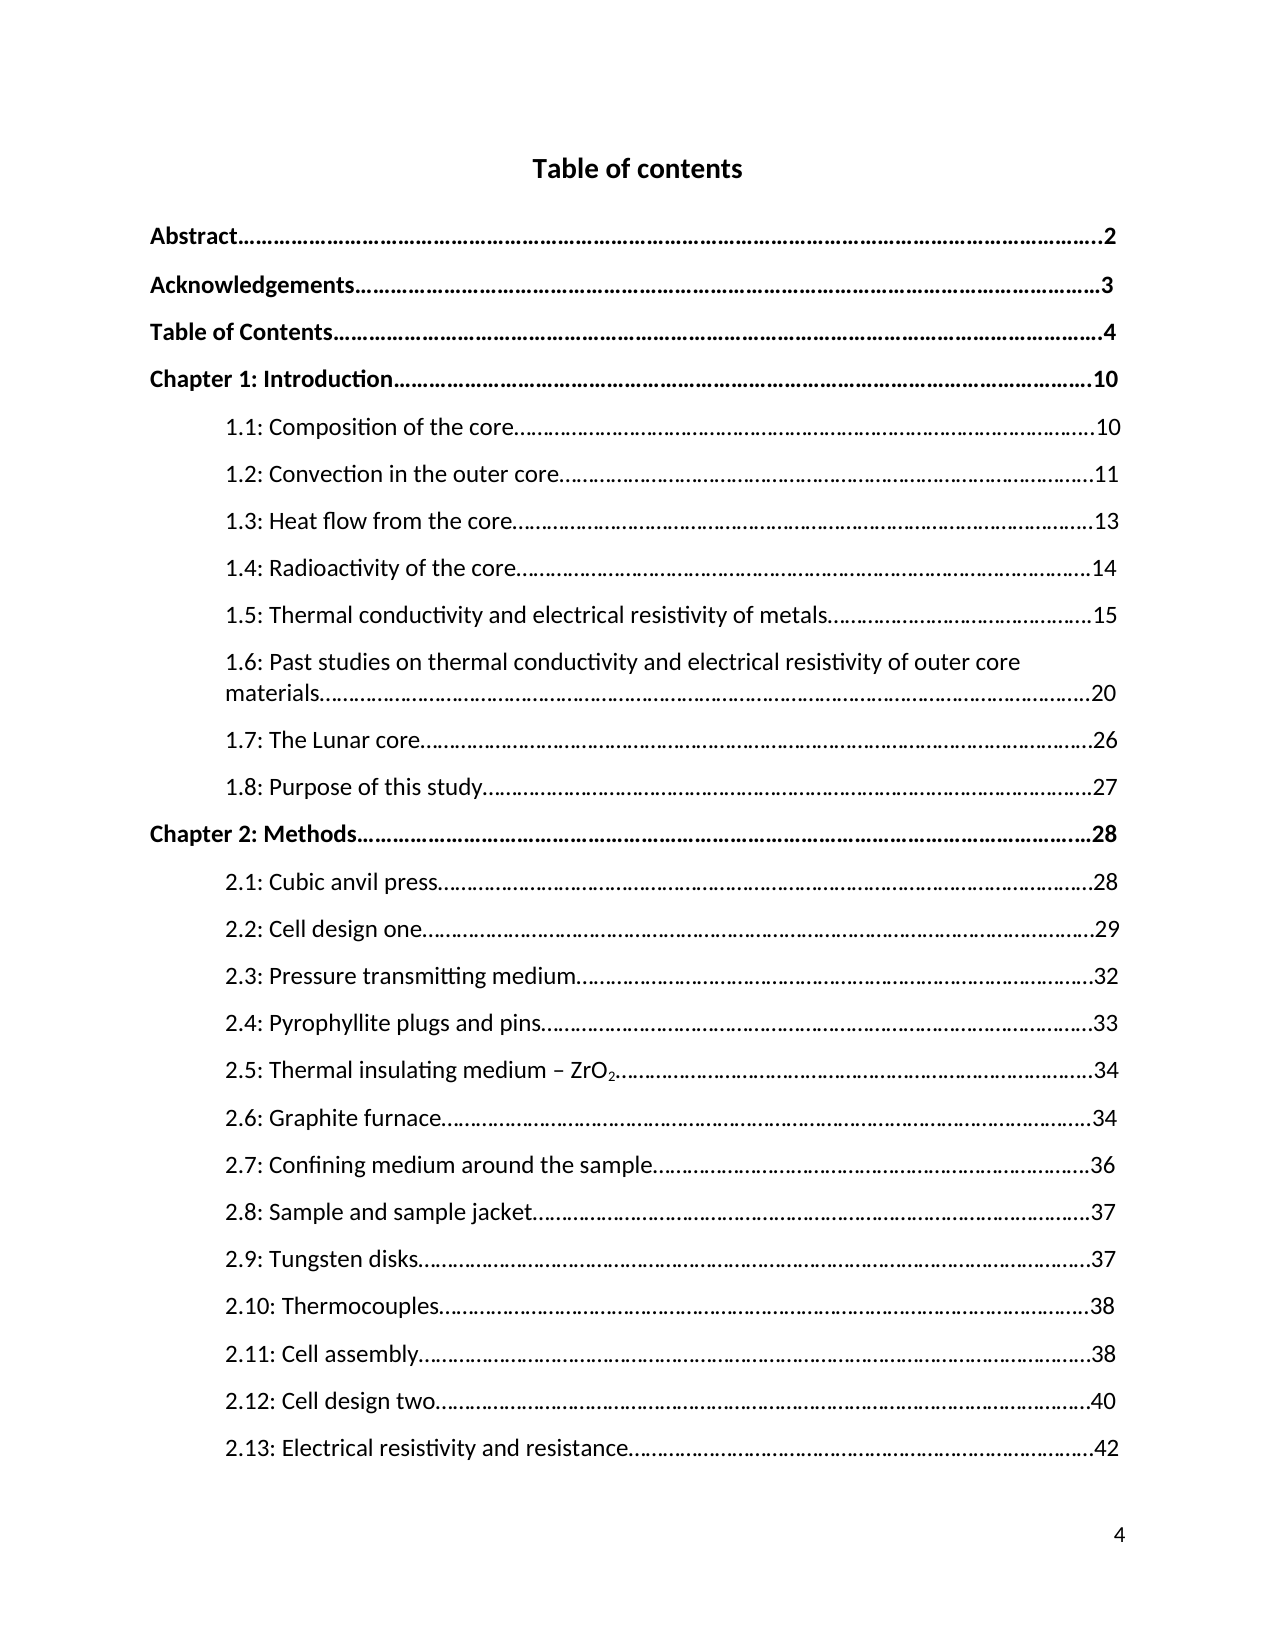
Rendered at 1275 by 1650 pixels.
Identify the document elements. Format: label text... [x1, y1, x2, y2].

text Table of contents [150, 150, 1125, 186]
